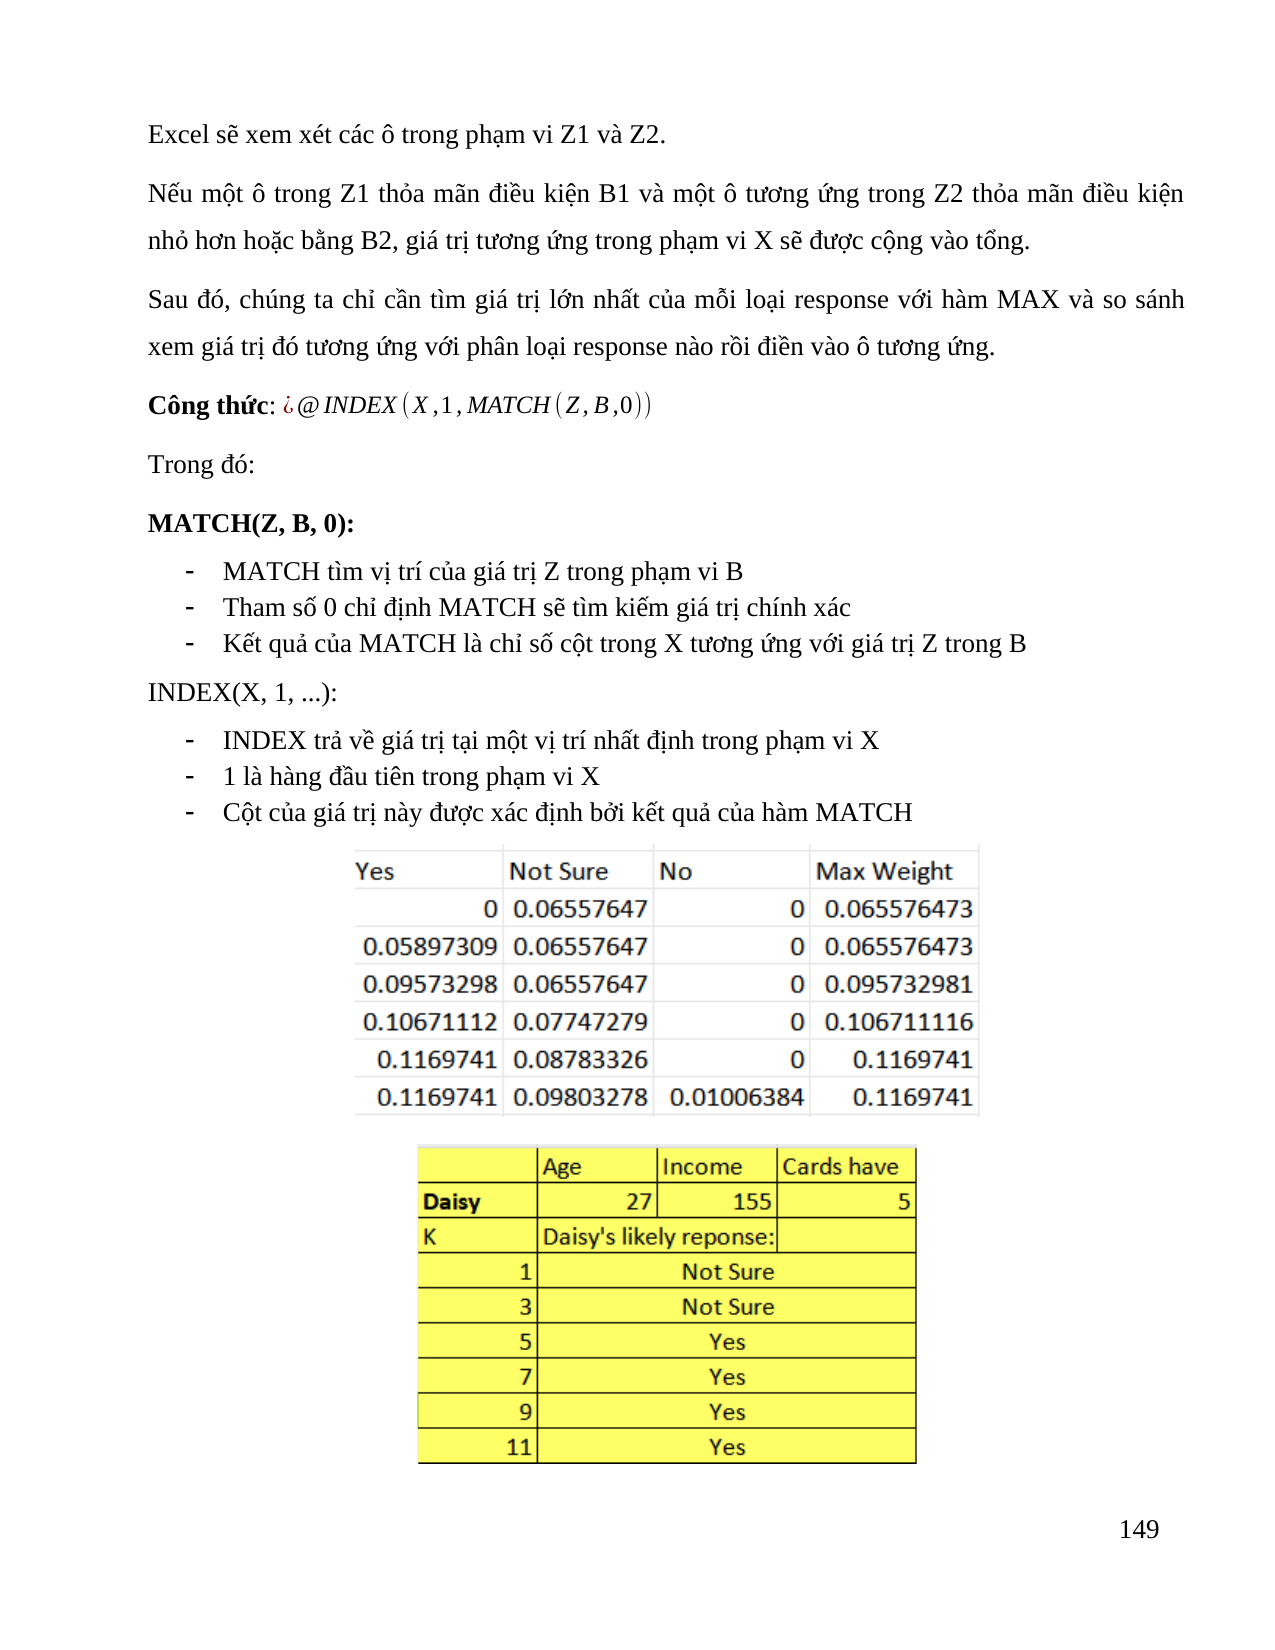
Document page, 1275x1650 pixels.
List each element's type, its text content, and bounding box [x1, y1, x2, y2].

list Tham số 0 chỉ định MATCH sẽ tìm kiếm giá trị chính xác [185, 591, 1186, 623]
list 1 là hàng đầu tiên trong phạm vi X [185, 760, 1186, 791]
picture [354, 844, 980, 1117]
list Kết quả của MATCH là chỉ số cột trong X tương ứng với giá trị Z trong B [185, 627, 1186, 659]
text Excel sẽ xem xét các ô trong phạm vi Z1 và Z2. [148, 118, 1186, 149]
text Nếu một ô trong Z1 thỏa mãn điều kiện B1 và một ô tương ứng trong Z2 thỏa mãn điều kiện nhỏ hơn hoặc bằng B2, giá trị tương ứng trong phạm vi X sẽ được cộng vào tổng. [148, 177, 1186, 255]
text Công thức: [148, 389, 1186, 420]
list MATCH tìm vị trí của giá trị Z trong phạm vi B [185, 556, 1186, 587]
text Trong đó: [148, 448, 1186, 479]
text MATCH(Z, B, 0): [148, 507, 1186, 538]
list INDEX trả về giá trị tại một vị trí nhất định trong phạm vi X [185, 724, 1186, 755]
picture [417, 1144, 917, 1464]
list Cột của giá trị này được xác định bởi kết quả của hàm MATCH [185, 796, 1186, 827]
text Sau đó, chúng ta chỉ cần tìm giá trị lớn nhất của mỗi loại response với hàm MAX và so sánh xem giá trị đó tương ứng với phân loại response nào rồi điền vào ô tương ứng. [148, 283, 1186, 361]
text INDEX(X, 1, ...): [148, 676, 1186, 707]
